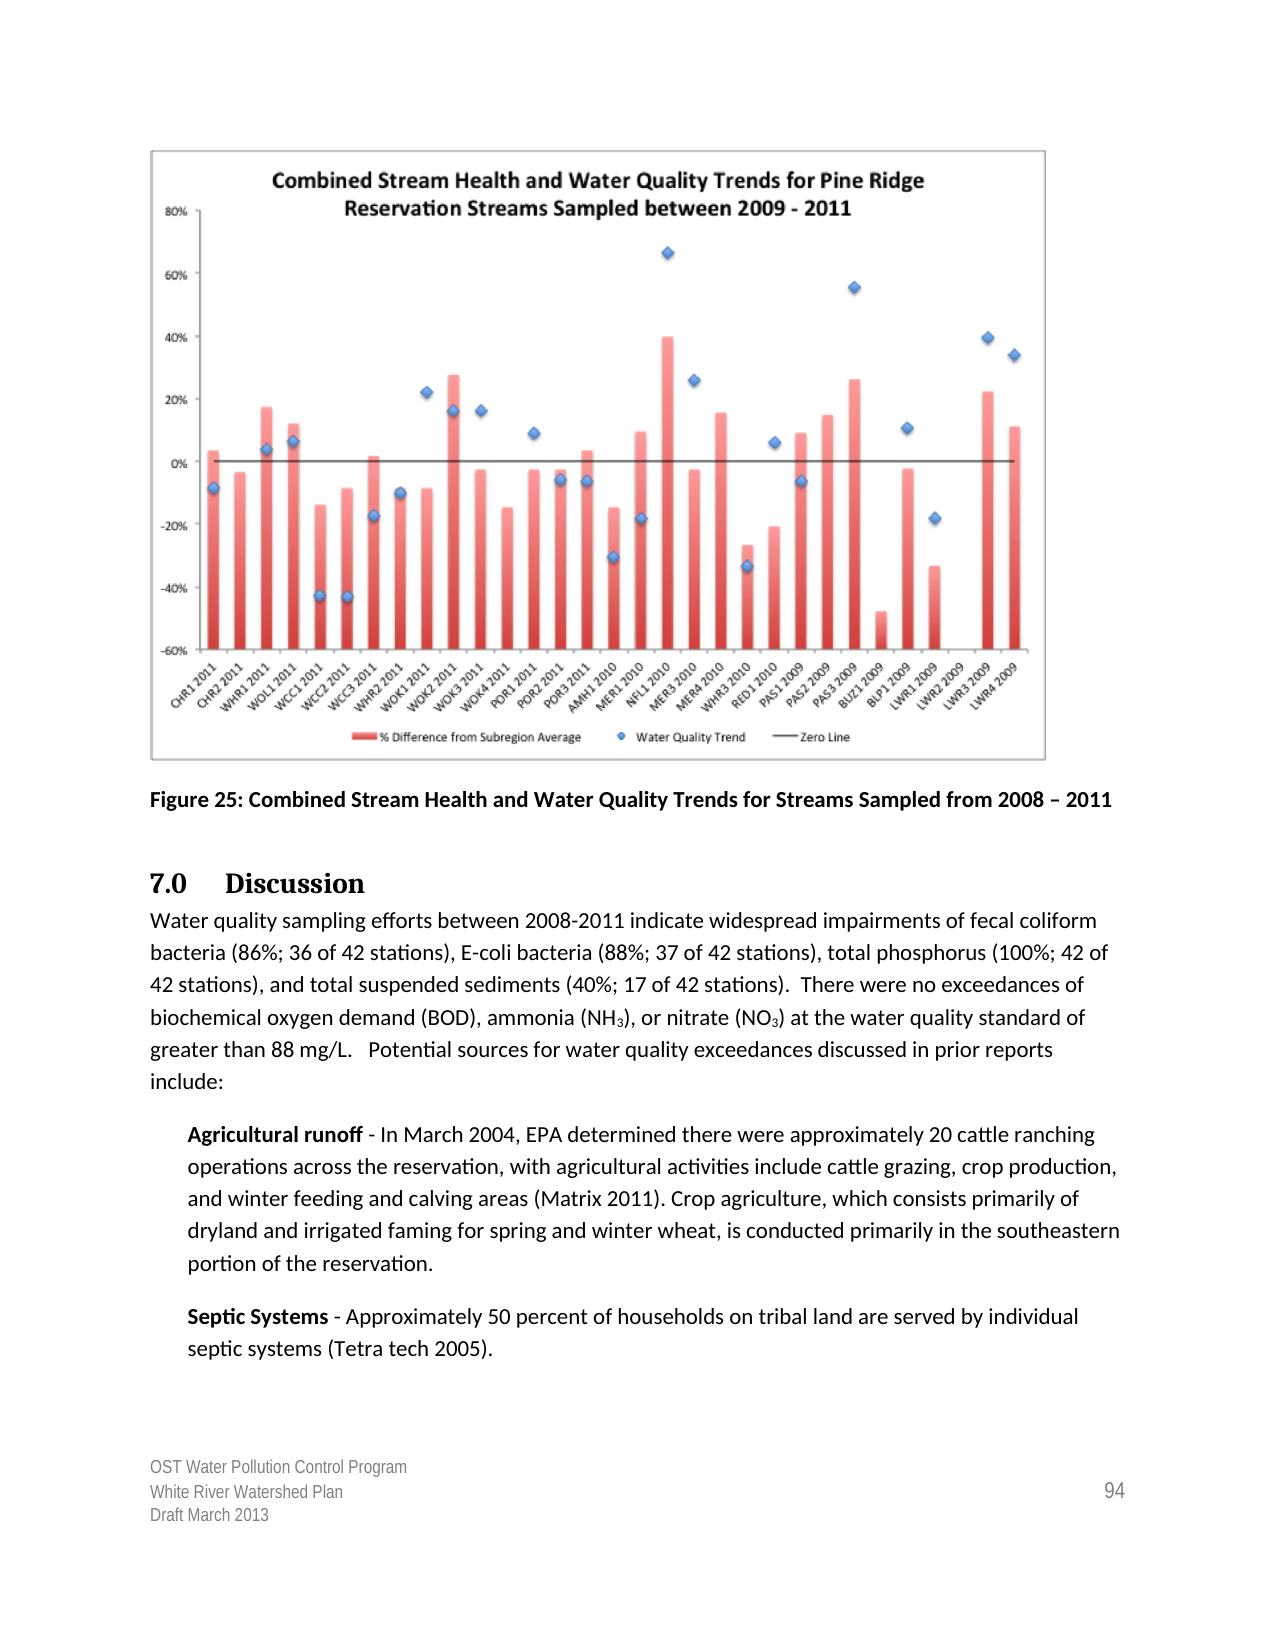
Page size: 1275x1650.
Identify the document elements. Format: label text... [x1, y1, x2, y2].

text Septic Systems - Approximately 50 percent of households on tribal land are served by individual septic systems (Tetra tech 2005). [187, 1302, 1125, 1362]
text Water quality sampling efforts between 2008-2011 indicate widespread impairments of fecal coliform bacteria (86%; 36 of 42 stations), E-coli bacteria (88%; 37 of 42 stations), total phosphorus (100%; 42 of 42 stations), and total suspended sediments (40%; 17 of 42 stations). There were no exceedances of biochemical oxygen demand (BOD), ammonia (NH3), or nitrate (NO3) at the water quality standard of greater than 88 mg/L. Potential sources for water quality exceedances discussed in prior reports include: [150, 906, 1125, 1095]
text Agricultural runoff - In March 2004, EPA determined there were approximately 20 cattle ranching operations across the reservation, with agricultural activities include cattle grazing, crop production, and winter feeding and calving areas (Matrix 2011). Crop agriculture, which consists primarily of dryland and irrigated faming for spring and winter wheat, is conducted primarily in the southeastern portion of the reservation. [187, 1120, 1125, 1277]
text Figure 25: Combined Stream Health and Water Quality Trends for Streams Sampled from 2008 – 2011 [150, 785, 1125, 813]
subtitle 7.0 Discussion [150, 868, 1125, 901]
picture [150, 150, 1046, 761]
